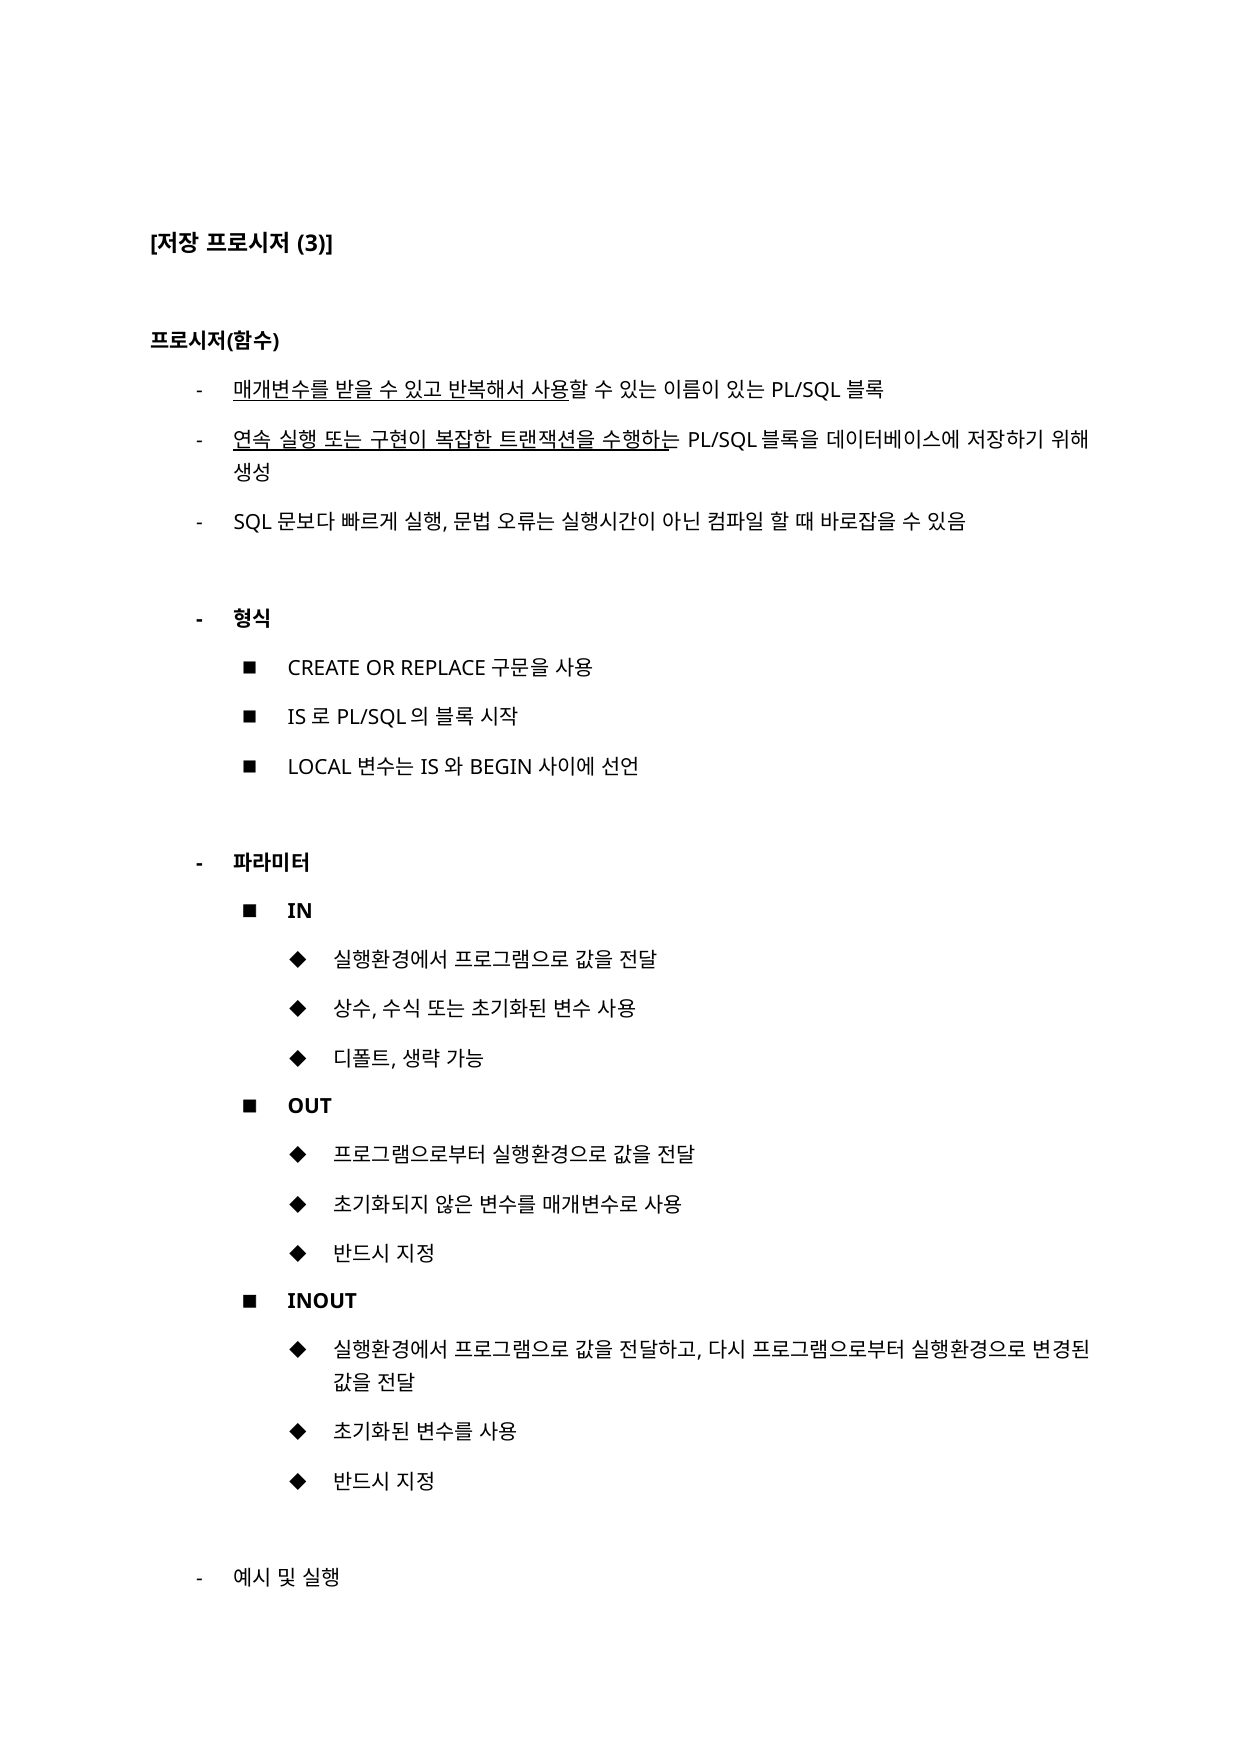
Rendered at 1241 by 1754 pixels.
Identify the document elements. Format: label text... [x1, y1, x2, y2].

list 형식 [196, 602, 1090, 632]
list 파라미터 [196, 847, 1090, 877]
list 반드시 지정 [287, 1465, 1090, 1495]
list IS 로 PL/SQL의 블록 시작 [242, 701, 1090, 731]
list 반드시 지정 [287, 1237, 1090, 1267]
text 프로시저(함수) [150, 324, 1090, 355]
text [저장 프로시저 (3)] [150, 224, 1090, 258]
list 프로그램으로부터 실행환경으로 값을 전달 [287, 1138, 1090, 1169]
list 연속 실행 또는 구현이 복잡한 트랜잭션을 수행하는 PL/SQL블록을 데이터베이스에 저장하기 위해 생성 [196, 423, 1090, 486]
list 초기화된 변수를 사용 [287, 1416, 1090, 1446]
list 예시 및 실행 [196, 1561, 1090, 1592]
list 매개변수를 받을 수 있고 반복해서 사용할 수 있는 이름이 있는 PL/SQL 블록 [196, 374, 1090, 404]
list 실행환경에서 프로그램으로 값을 전달 [287, 943, 1090, 973]
list 디폴트, 생략 가능 [287, 1042, 1090, 1072]
list CREATE OR REPLACE 구문을 사용 [242, 651, 1090, 681]
list IN [242, 896, 1090, 924]
list OUT [242, 1091, 1090, 1120]
list 실행환경에서 프로그램으로 값을 전달하고, 다시 프로그램으로부터 실행환경으로 변경된 값을 전달 [287, 1334, 1090, 1397]
list INOUT [242, 1286, 1090, 1315]
list SQL 문보다 빠르게 실행, 문법 오류는 실행시간이 아닌 컴파일 할 때 바로잡을 수 있음 [196, 505, 1090, 535]
list 초기화되지 않은 변수를 매개변수로 사용 [287, 1188, 1090, 1218]
list LOCAL 변수는 IS 와 BEGIN 사이에 선언 [242, 750, 1090, 780]
list 상수, 수식 또는 초기화된 변수 사용 [287, 992, 1090, 1023]
